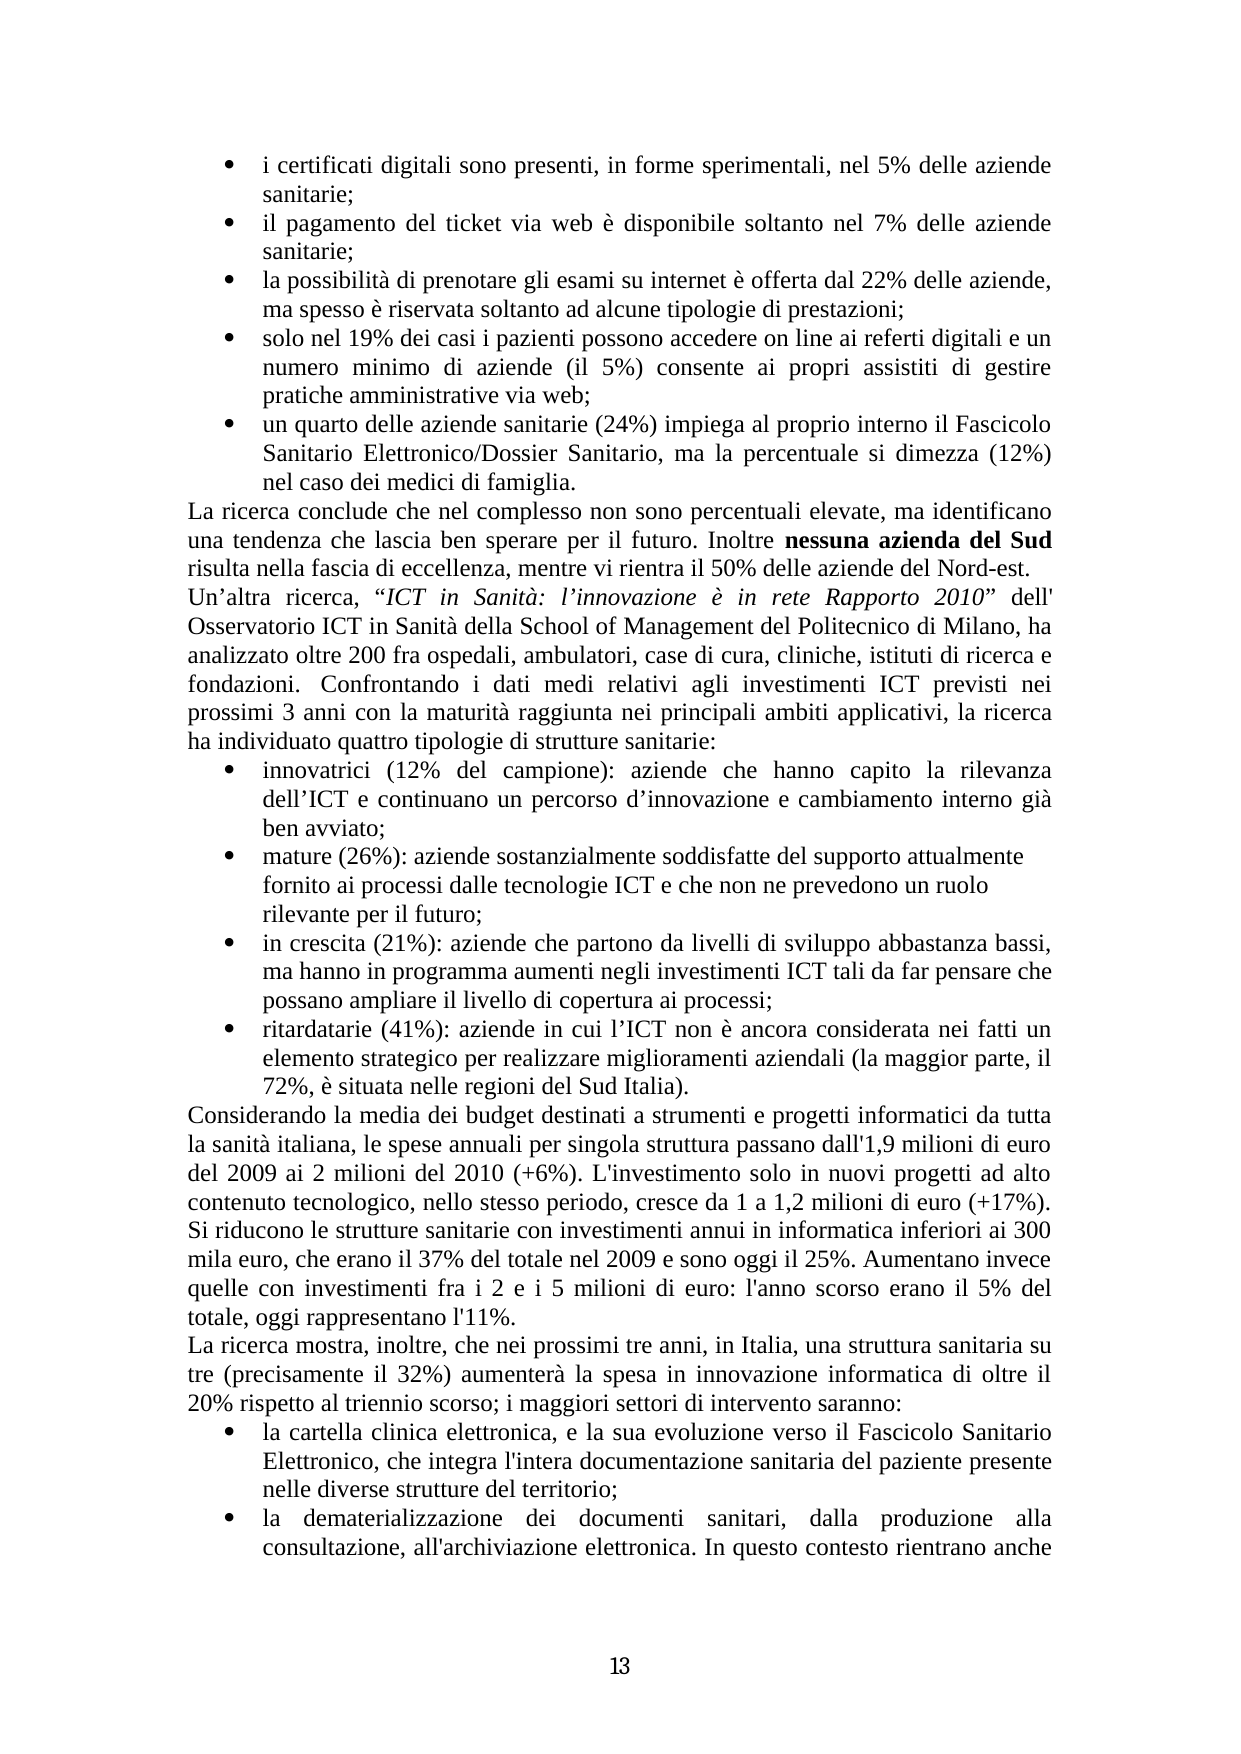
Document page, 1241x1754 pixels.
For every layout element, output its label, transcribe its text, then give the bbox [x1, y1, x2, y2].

list innovatrici (12% del campione): aziende che hanno capito la rilevanza dell’ICT e continuano un percorso d’innovazione e cambiamento interno già ben avviato; [225, 755, 1053, 841]
list solo nel 19% dei casi i pazienti possono accedere on line ai referti digitali e un numero minimo di aziende (il 5%) consente ai propri assistiti di gestire pratiche amministrative via web; [225, 323, 1053, 409]
list un quarto delle aziende sanitarie (24%) impiega al proprio interno il Fascicolo Sanitario Elettronico/Dossier Sanitario, ma la percentuale si dimezza (12%) nel caso dei medici di famiglia. [225, 409, 1053, 496]
list la possibilità di prenotare gli esami su internet è offerta dal 22% delle aziende, ma spesso è riservata soltanto ad alcune tipologie di prestazioni; [225, 265, 1053, 323]
text Considerando la media dei budget destinati a strumenti e progetti informatici da tutta la sanità italiana, le spese annuali per singola struttura passano dall'1,9 milioni di euro del 2009 ai 2 milioni del 2010 (+6%). L'investimento solo in nuovi progetti ad alto contenuto tecnologico, nello stesso periodo, cresce da 1 a 1,2 milioni di euro (+17%). Si riducono le strutture sanitarie con investimenti annui in informatica inferiori ai 300 mila euro, che erano il 37% del totale nel 2009 e sono oggi il 25%. Aumentano invece quelle con investimenti fra i 2 e i 5 milioni di euro: l'anno scorso erano il 5% del totale, oggi rappresentano l'11%. [187, 1100, 1053, 1330]
text La ricerca conclude che nel complesso non sono percentuali elevate, ma identificano una tendenza che lascia ben sperare per il futuro. Inoltre nessuna azienda del Sud risulta nella fascia di eccellenza, mentre vi rientra il 50% delle aziende del Nord-est. [187, 496, 1053, 582]
list mature (26%): aziende sostanzialmente soddisfatte del supporto attualmente fornito ai processi dalle tecnologie ICT e che non ne prevedono un ruolo rilevante per il futuro; [225, 841, 1053, 928]
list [225, 1503, 1053, 1561]
list in crescita (21%): aziende che partono da livelli di sviluppo abbastanza bassi, ma hanno in programma aumenti negli investimenti ICT tali da far pensare che possano ampliare il livello di copertura ai processi; [225, 928, 1053, 1014]
list la cartella clinica elettronica, e la sua evoluzione verso il Fascicolo Sanitario Elettronico, che integra l'intera documentazione sanitaria del paziente presente nelle diverse strutture del territorio; [225, 1417, 1053, 1503]
text Un’altra ricerca, “ICT in Sanità: l’innovazione è in rete Rapporto 2010” dell' Osservatorio ICT in Sanità della School of Management del Politecnico di Milano, ha analizzato oltre 200 fra ospedali, ambulatori, case di cura, cliniche, istituti di ricerca e fondazioni. Confrontando i dati medi relativi agli investimenti ICT previsti nei prossimi 3 anni con la maturità raggiunta nei principali ambiti applicativi, la ricerca ha individuato quattro tipologie di strutture sanitarie: [187, 582, 1053, 755]
list i certificati digitali sono presenti, in forme sperimentali, nel 5% delle aziende sanitarie; [225, 150, 1053, 207]
list ritardatarie (41%): aziende in cui l’ICT non è ancora considerata nei fatti un elemento strategico per realizzare miglioramenti aziendali (la maggior parte, il 72%, è situata nelle regioni del Sud Italia). [225, 1014, 1053, 1100]
list il pagamento del ticket via web è disponibile soltanto nel 7% delle aziende sanitarie; [225, 208, 1053, 265]
text La ricerca mostra, inoltre, che nei prossimi tre anni, in Italia, una struttura sanitaria su tre (precisamente il 32%) aumenterà la spesa in innovazione informatica di oltre il 20% rispetto al triennio scorso; i maggiori settori di intervento saranno: [187, 1331, 1053, 1417]
